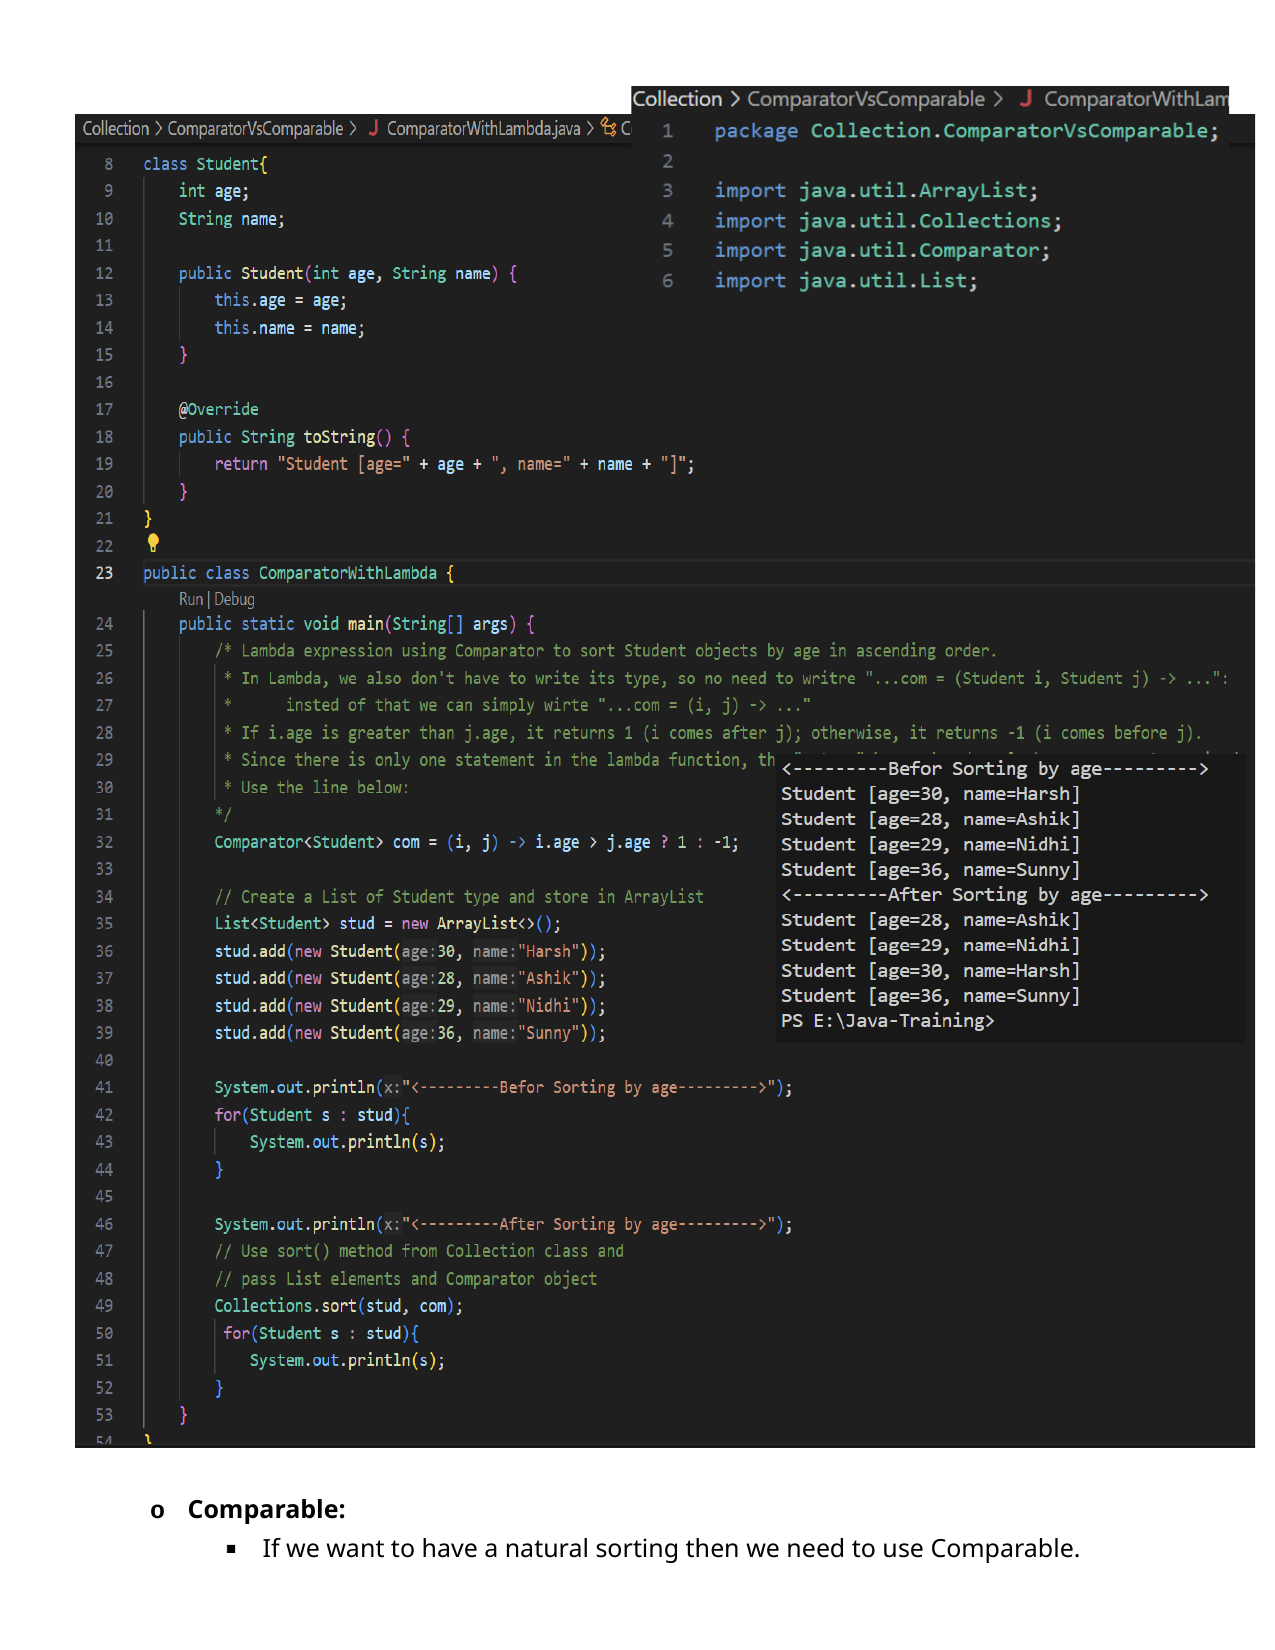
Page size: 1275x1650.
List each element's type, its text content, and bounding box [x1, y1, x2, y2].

list Comparable: [150, 1492, 1200, 1526]
list If we want to have a natural sorting then we need to use Comparable. [225, 1531, 1200, 1565]
picture [75, 86, 1256, 1448]
